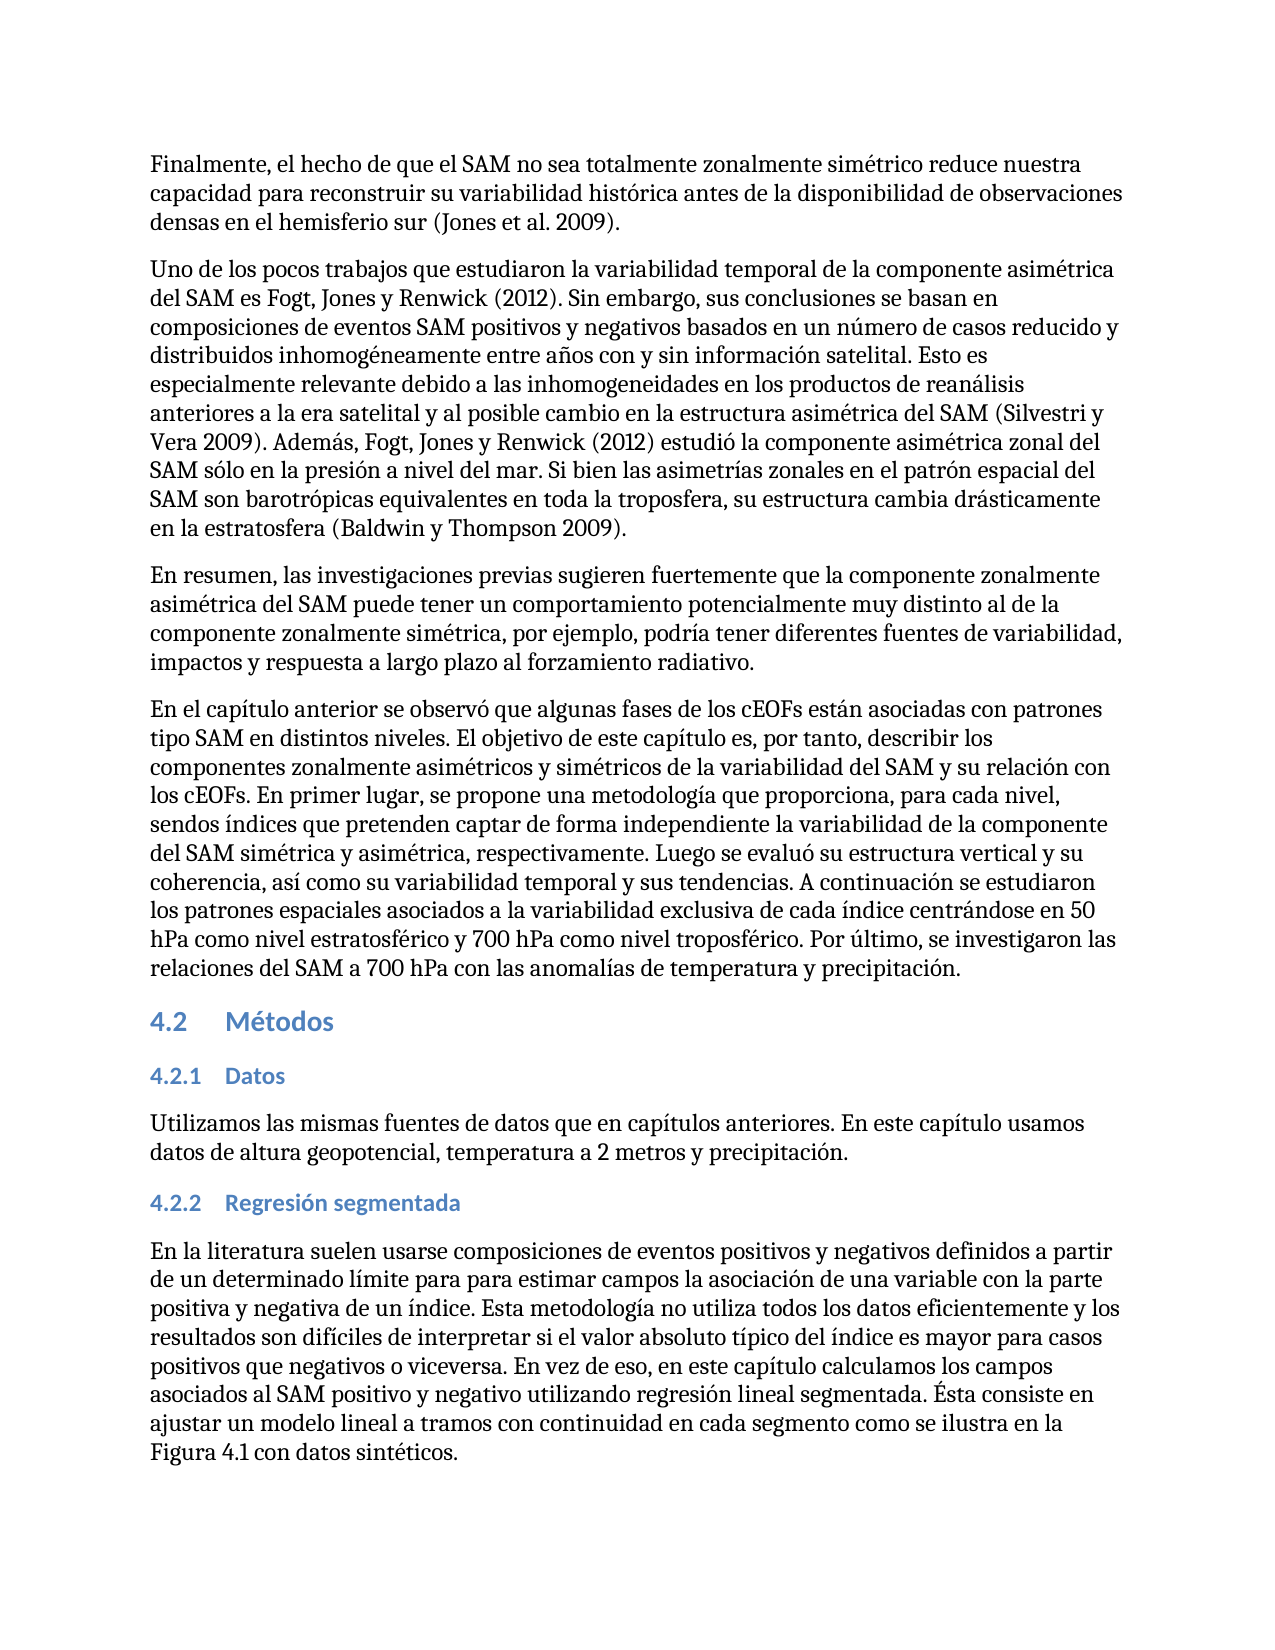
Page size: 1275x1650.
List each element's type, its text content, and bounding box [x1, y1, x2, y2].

subtitle 4.2 Métodos [150, 1003, 1125, 1039]
subtitle 4.2.1 Datos [150, 1060, 1125, 1090]
text En el capítulo anterior se observó que algunas fases de los cEOFs están asociadas con patrones tipo SAM en distintos niveles. El objetivo de este capítulo es, por tanto, describir los componentes zonalmente asimétricos y simétricos de la variabilidad del SAM y su relación con los cEOFs. En primer lugar, se propone una metodología que proporciona, para cada nivel, sendos índices que pretenden captar de forma independiente la variabilidad de la componente del SAM simétrica y asimétrica, respectivamente. Luego se evaluó su estructura vertical y su coherencia, así como su variabilidad temporal y sus tendencias. A continuación se estudiaron los patrones espaciales asociados a la variabilidad exclusiva de cada índice centrándose en 50 hPa como nivel estratosférico y 700 hPa como nivel troposférico. Por último, se investigaron las relaciones del SAM a 700 hPa con las anomalías de temperatura y precipitación. [150, 695, 1125, 982]
text En resumen, las investigaciones previas sugieren fuertemente que la componente zonalmente asimétrica del SAM puede tener un comportamiento potencialmente muy distinto al de la componente zonalmente simétrica, por ejemplo, podría tener diferentes fuentes de variabilidad, impactos y respuesta a largo plazo al forzamiento radiativo. [150, 561, 1125, 676]
text Utilizamos las mismas fuentes de datos que en capítulos anteriores. En este capítulo usamos datos de altura geopotencial, temperatura a 2 metros y precipitación. [150, 1109, 1125, 1167]
subtitle 4.2.2 Regresión segmentada [150, 1187, 1125, 1218]
text Finalmente, el hecho de que el SAM no sea totalmente zonalmente simétrico reduce nuestra capacidad para reconstruir su variabilidad histórica antes de la disponibilidad de observaciones densas en el hemisferio sur (Jones et al. 2009). [150, 150, 1125, 236]
text Uno de los pocos trabajos que estudiaron la variabilidad temporal de la componente asimétrica del SAM es Fogt, Jones y Renwick (2012). Sin embargo, sus conclusiones se basan en composiciones de eventos SAM positivos y negativos basados en un número de casos reducido y distribuidos inhomogéneamente entre años con y sin información satelital. Esto es especialmente relevante debido a las inhomogeneidades en los productos de reanálisis anteriores a la era satelital y al posible cambio en la estructura asimétrica del SAM (Silvestri y Vera 2009). Además, Fogt, Jones y Renwick (2012) estudió la componente asimétrica zonal del SAM sólo en la presión a nivel del mar. Si bien las asimetrías zonales en el patrón espacial del SAM son barotrópicas equivalentes en toda la troposfera, su estructura cambia drásticamente en la estratosfera (Baldwin y Thompson 2009). [150, 255, 1125, 542]
text En la literatura suelen usarse composiciones de eventos positivos y negativos definidos a partir de un determinado límite para para estimar campos la asociación de una variable con la parte positiva y negativa de un índice. Esta metodología no utiliza todos los datos eficientemente y los resultados son difíciles de interpretar si el valor absoluto típico del índice es mayor para casos positivos que negativos o viceversa. En vez de eso, en este capítulo calculamos los campos asociados al SAM positivo y negativo utilizando regresión lineal segmentada. Ésta consiste en ajustar un modelo lineal a tramos con continuidad en cada segmento como se ilustra en la Figura 4.1 con datos sintéticos. [150, 1237, 1125, 1467]
